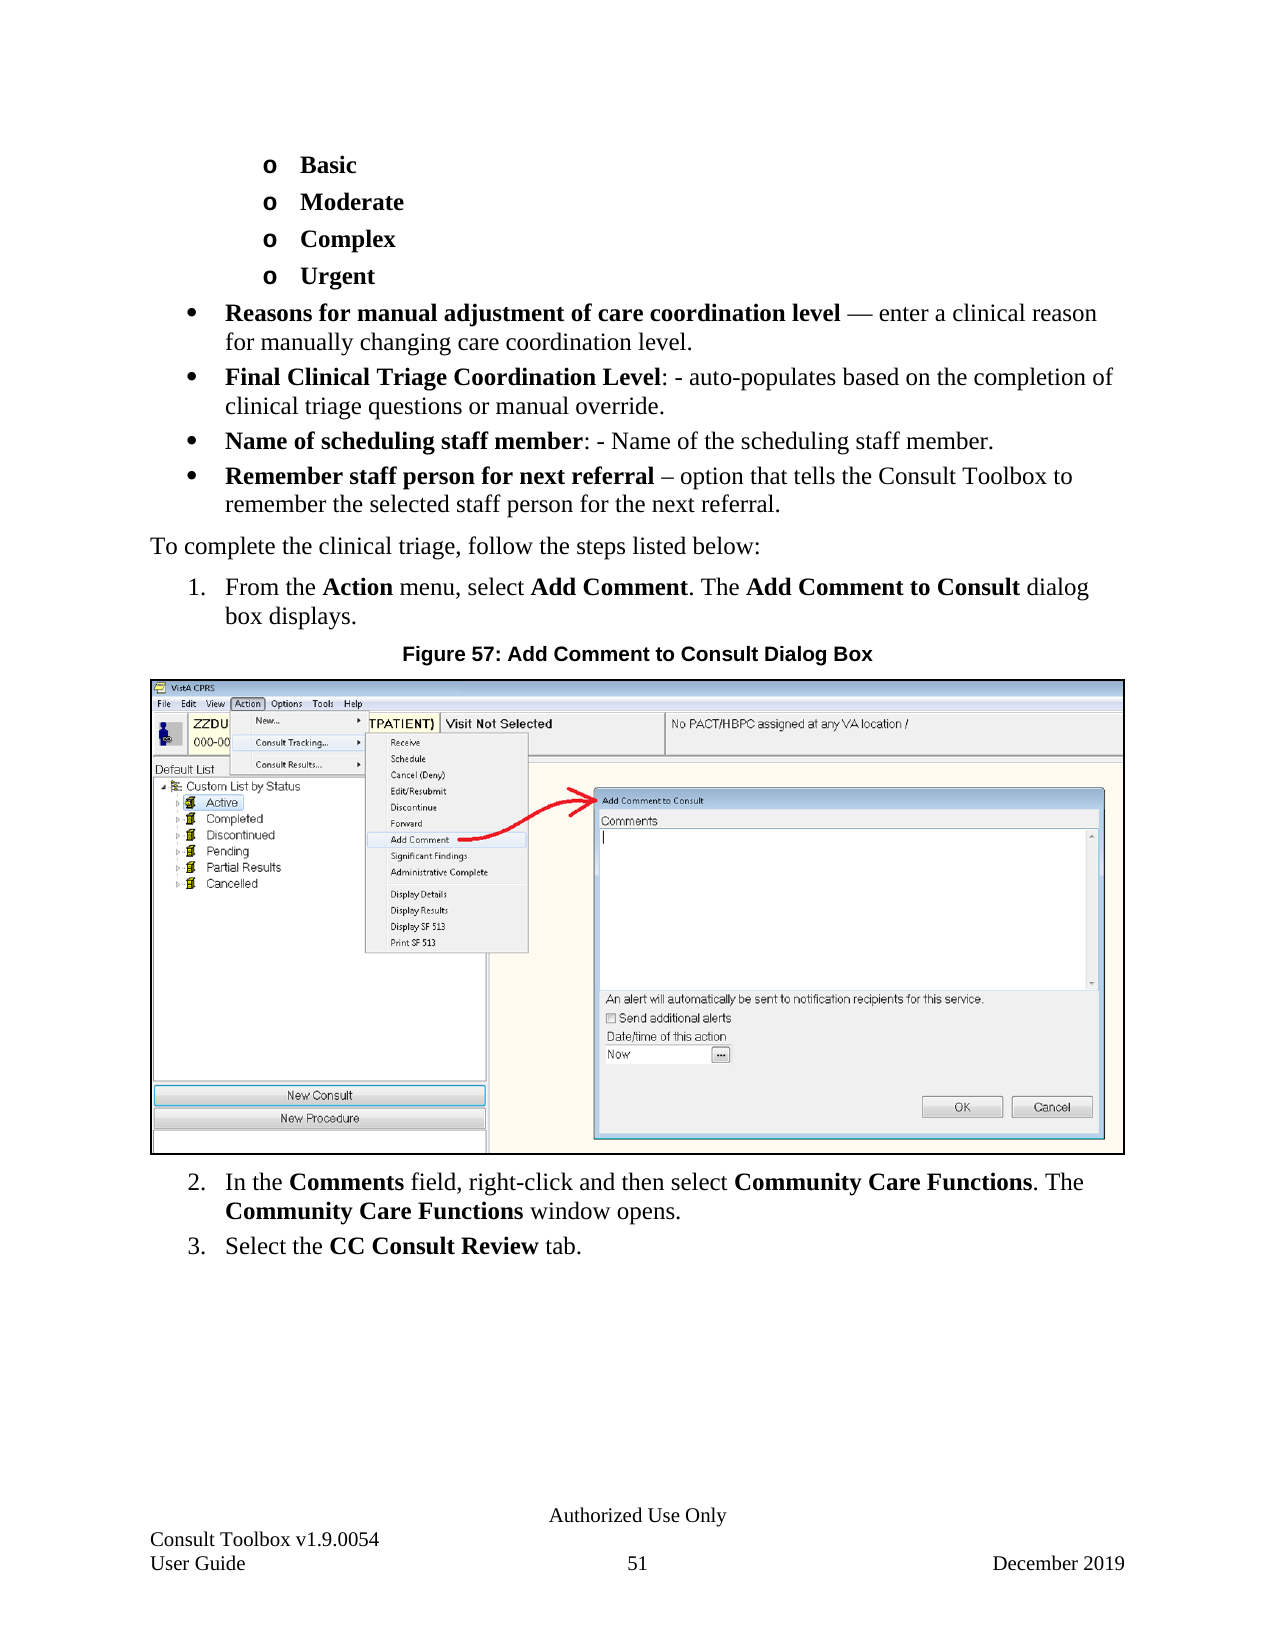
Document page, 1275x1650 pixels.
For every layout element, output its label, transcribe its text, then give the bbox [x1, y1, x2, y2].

list From the Action menu, select Add Comment. The Add Comment to Consult dialog box displays. [187, 572, 1125, 629]
text Reasons for manual adjustment of care coordination level — enter a clinical reason for manually changing care coordination level. [187, 298, 1125, 356]
text Figure 57: Add Comment to Consult Dialog Box [150, 642, 1125, 666]
text Urgent [262, 261, 1125, 292]
text Name of scheduling staff member: - Name of the scheduling staff member. [187, 426, 1125, 454]
text Remember staff person for next referral – option that tells the Consult Toolbox to remember the selected staff person for the next referral. [187, 461, 1125, 518]
text To complete the clinical triage, follow the steps listed below: [150, 531, 1125, 559]
text Basic [262, 150, 1125, 181]
text Final Clinical Triage Coordination Level: - auto-populates based on the completion of clinical triage questions or manual override. [187, 362, 1125, 419]
picture [152, 681, 1123, 1153]
text Moderate [262, 187, 1125, 218]
text In the Comments field, right-click and then select Community Care Functions. The Community Care Functions window opens. [187, 1167, 1125, 1225]
text Complex [262, 224, 1125, 255]
text Select the CC Consult Review tab. [187, 1231, 1125, 1260]
